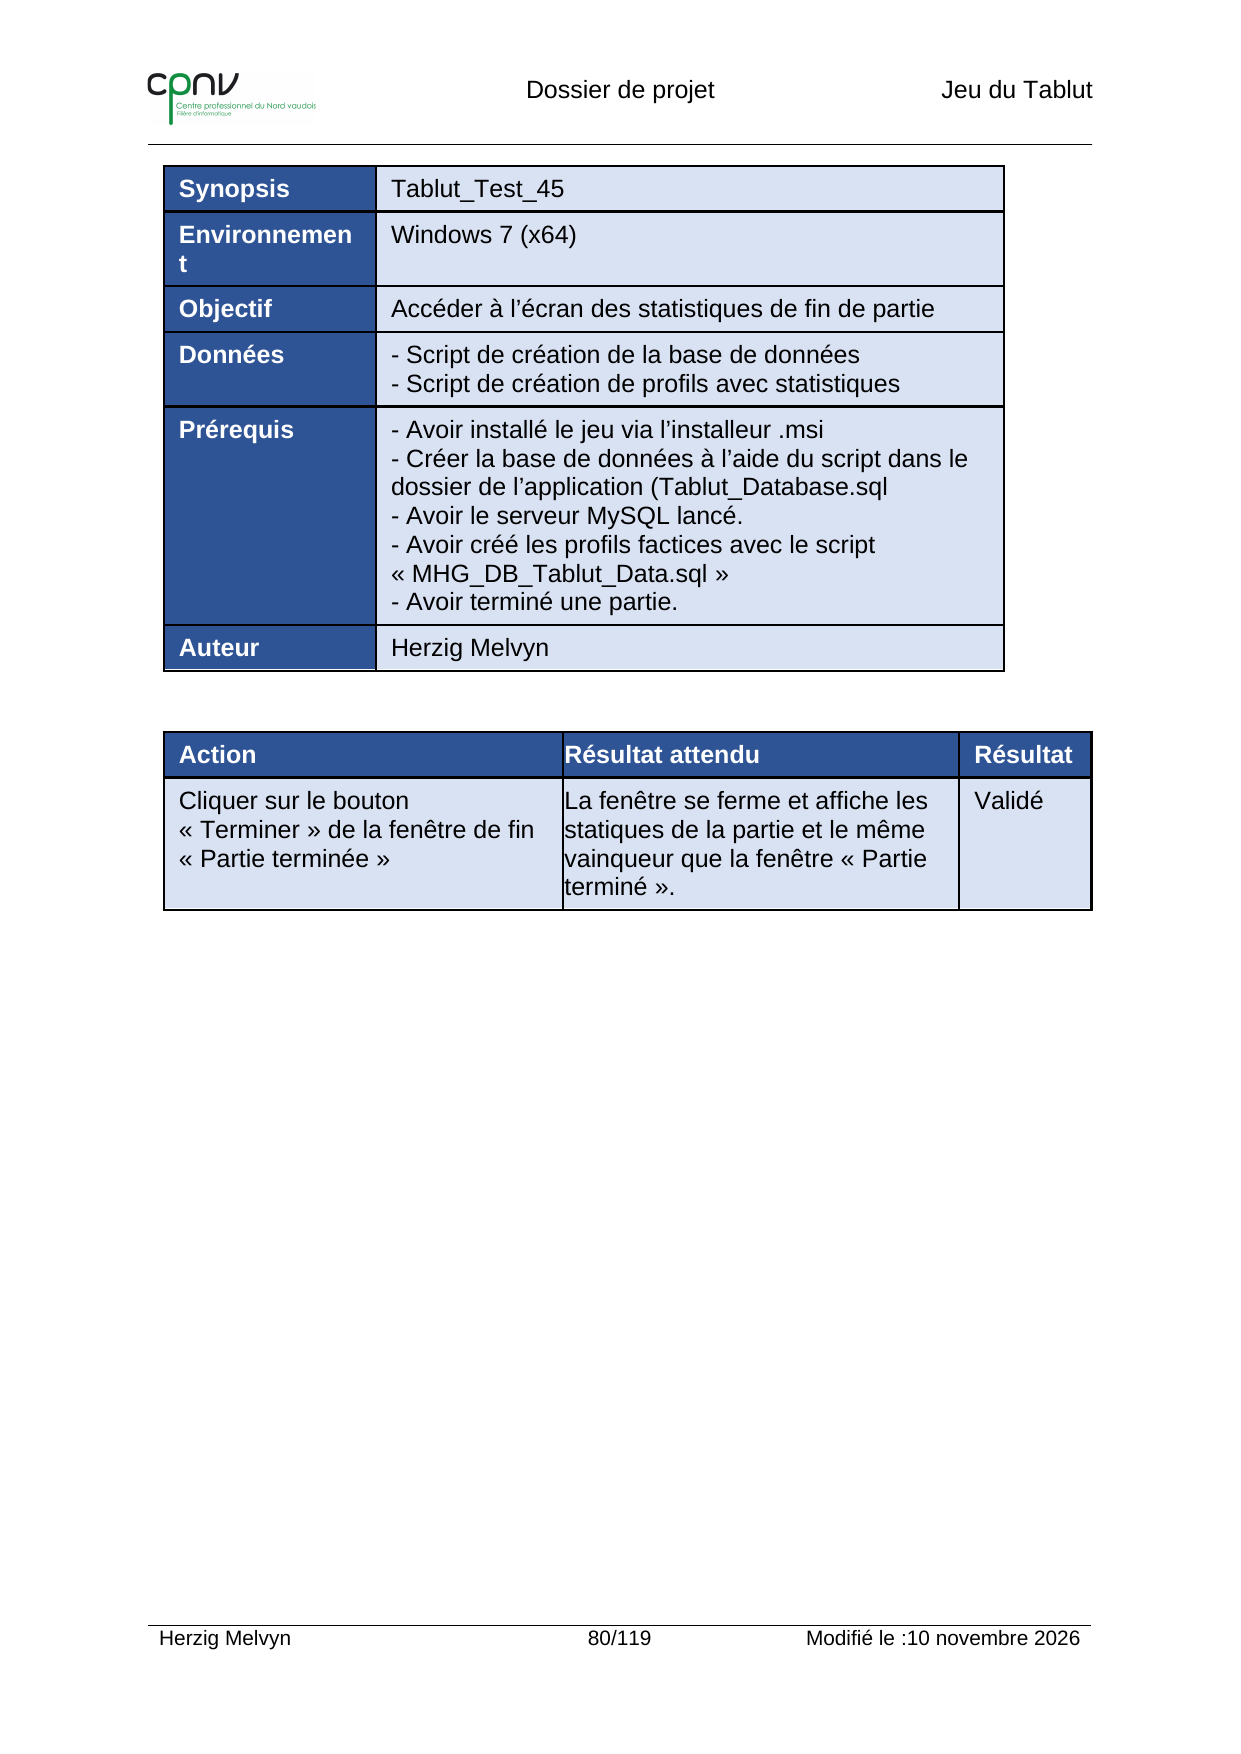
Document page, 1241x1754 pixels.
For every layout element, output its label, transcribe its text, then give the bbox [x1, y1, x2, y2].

table_header Synopsis [165, 167, 375, 210]
table_cell Cliquer sur le bouton « Terminer » de la fenêtre de fin « Partie terminée » [165, 779, 562, 908]
table_cell La fenêtre se ferme et affiche les statiques de la partie et le même vainqueur que la fenêtre « Partie terminé ». [564, 779, 958, 908]
table_cell - Script de création de la base de données - Script de création de profils avec statistiques [377, 333, 1003, 405]
table_header Résultat [960, 733, 1090, 776]
table_cell Accéder à l’écran des statistiques de fin de partie [377, 287, 1003, 331]
table_cell Données [165, 333, 375, 405]
table_cell Windows 7 (x64) [377, 213, 1003, 285]
table_cell Environnement [165, 213, 375, 285]
table_cell Prérequis [165, 408, 375, 624]
table_header Tablut_Test_45 [377, 167, 1003, 210]
table_cell Objectif [165, 287, 375, 331]
table_cell Herzig Melvyn [377, 626, 1003, 669]
table_cell Validé [960, 779, 1090, 908]
table_cell - Avoir installé le jeu via l’installeur .msi - Créer la base de données à l’aide du script dans le dossier de l’application (Tablut_Database.sql - Avoir le serveur MySQL lancé. - Avoir créé les profils factices avec le script « MHG_DB_Tablut_Data.sql » - Avoir terminé une partie. [377, 408, 1003, 624]
table_header Résultat attendu [564, 733, 958, 776]
picture [147, 73, 316, 125]
table_header Action [165, 733, 562, 776]
table_cell Auteur [165, 626, 375, 669]
